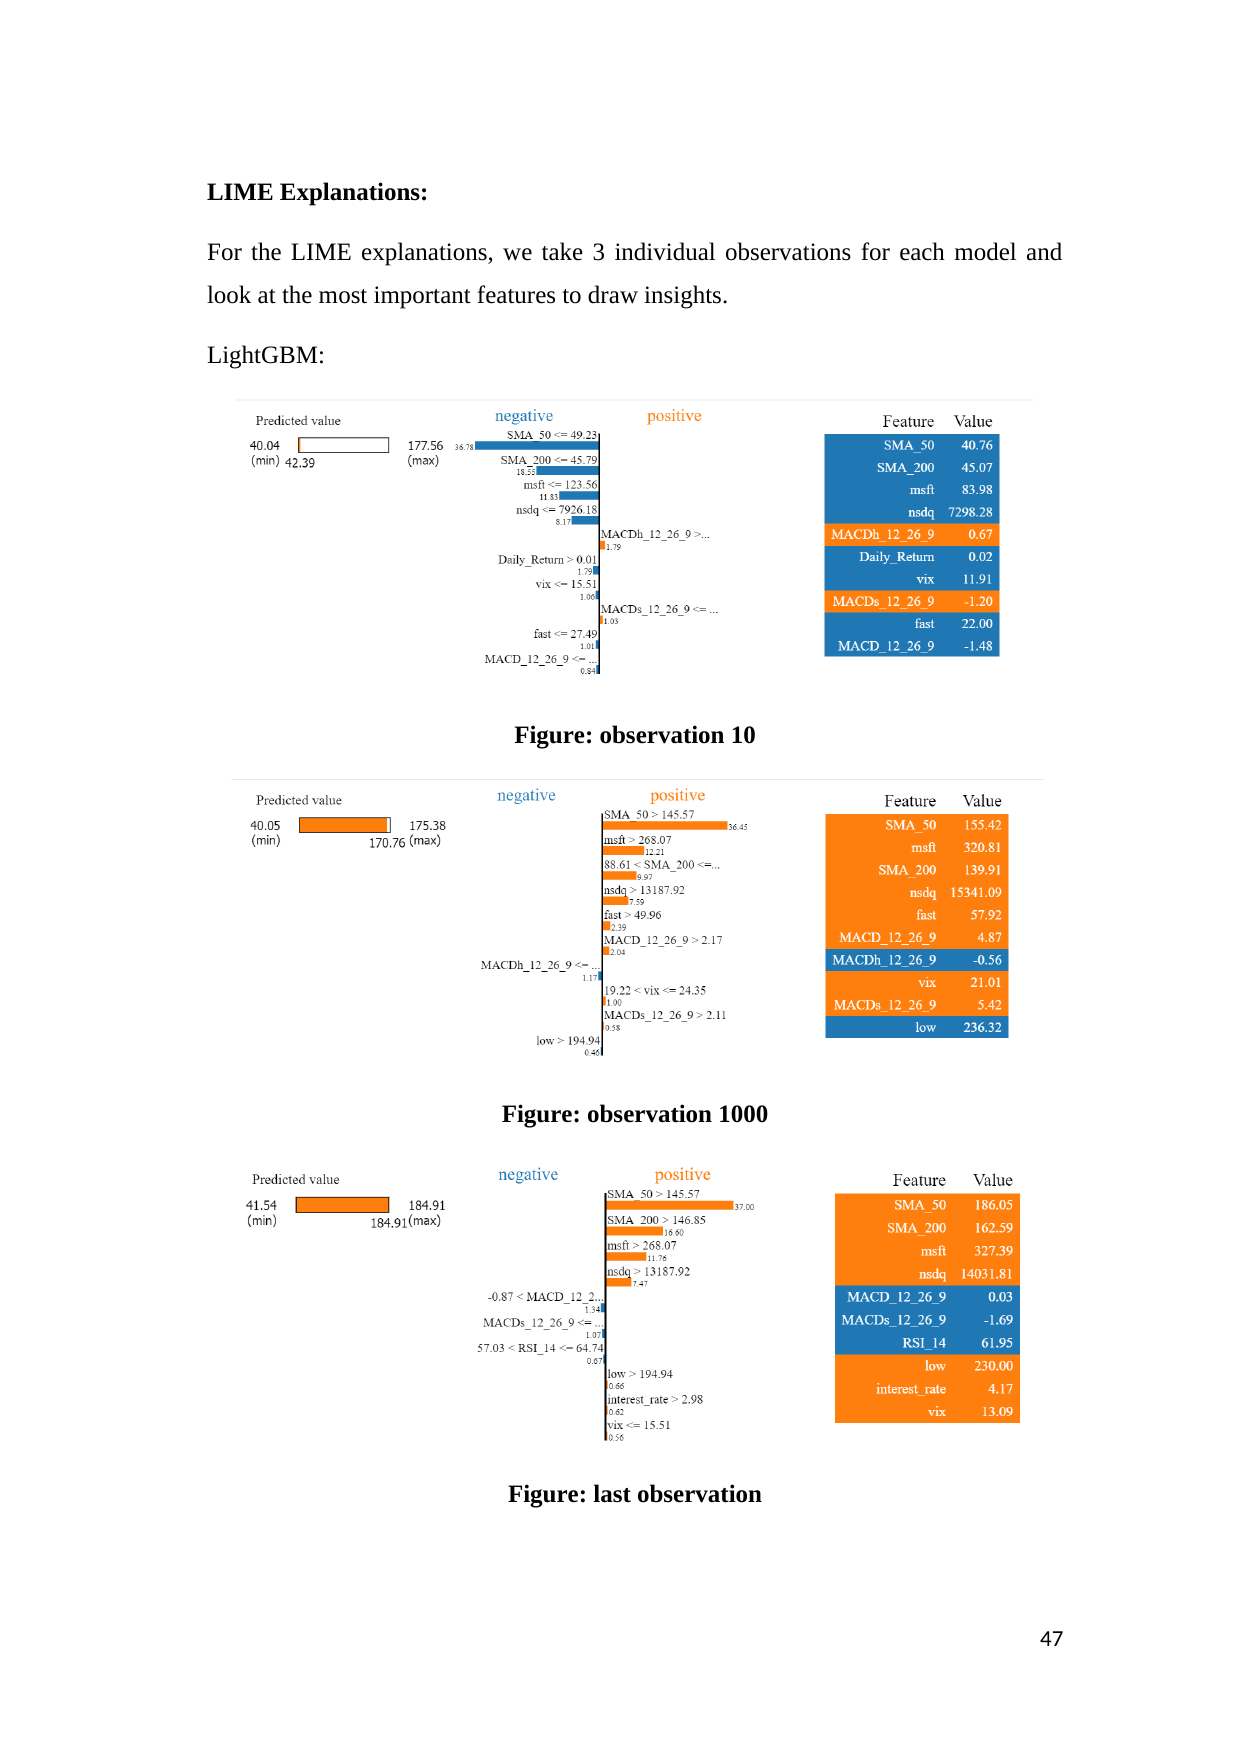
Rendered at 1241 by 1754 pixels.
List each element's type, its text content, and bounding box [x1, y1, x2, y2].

text LightGBM: [207, 340, 1063, 369]
picture [236, 399, 1033, 689]
text Figure: observation 1000 [207, 1099, 1063, 1128]
text For the LIME explanations, we take 3 individual observations for each model and look at the most important features to draw insights. [207, 237, 1063, 309]
text LIME Explanations: [207, 177, 1063, 206]
picture [233, 1159, 1037, 1449]
picture [226, 779, 1044, 1069]
text Figure: last observation [207, 1479, 1063, 1508]
text Figure: observation 10 [207, 720, 1063, 748]
